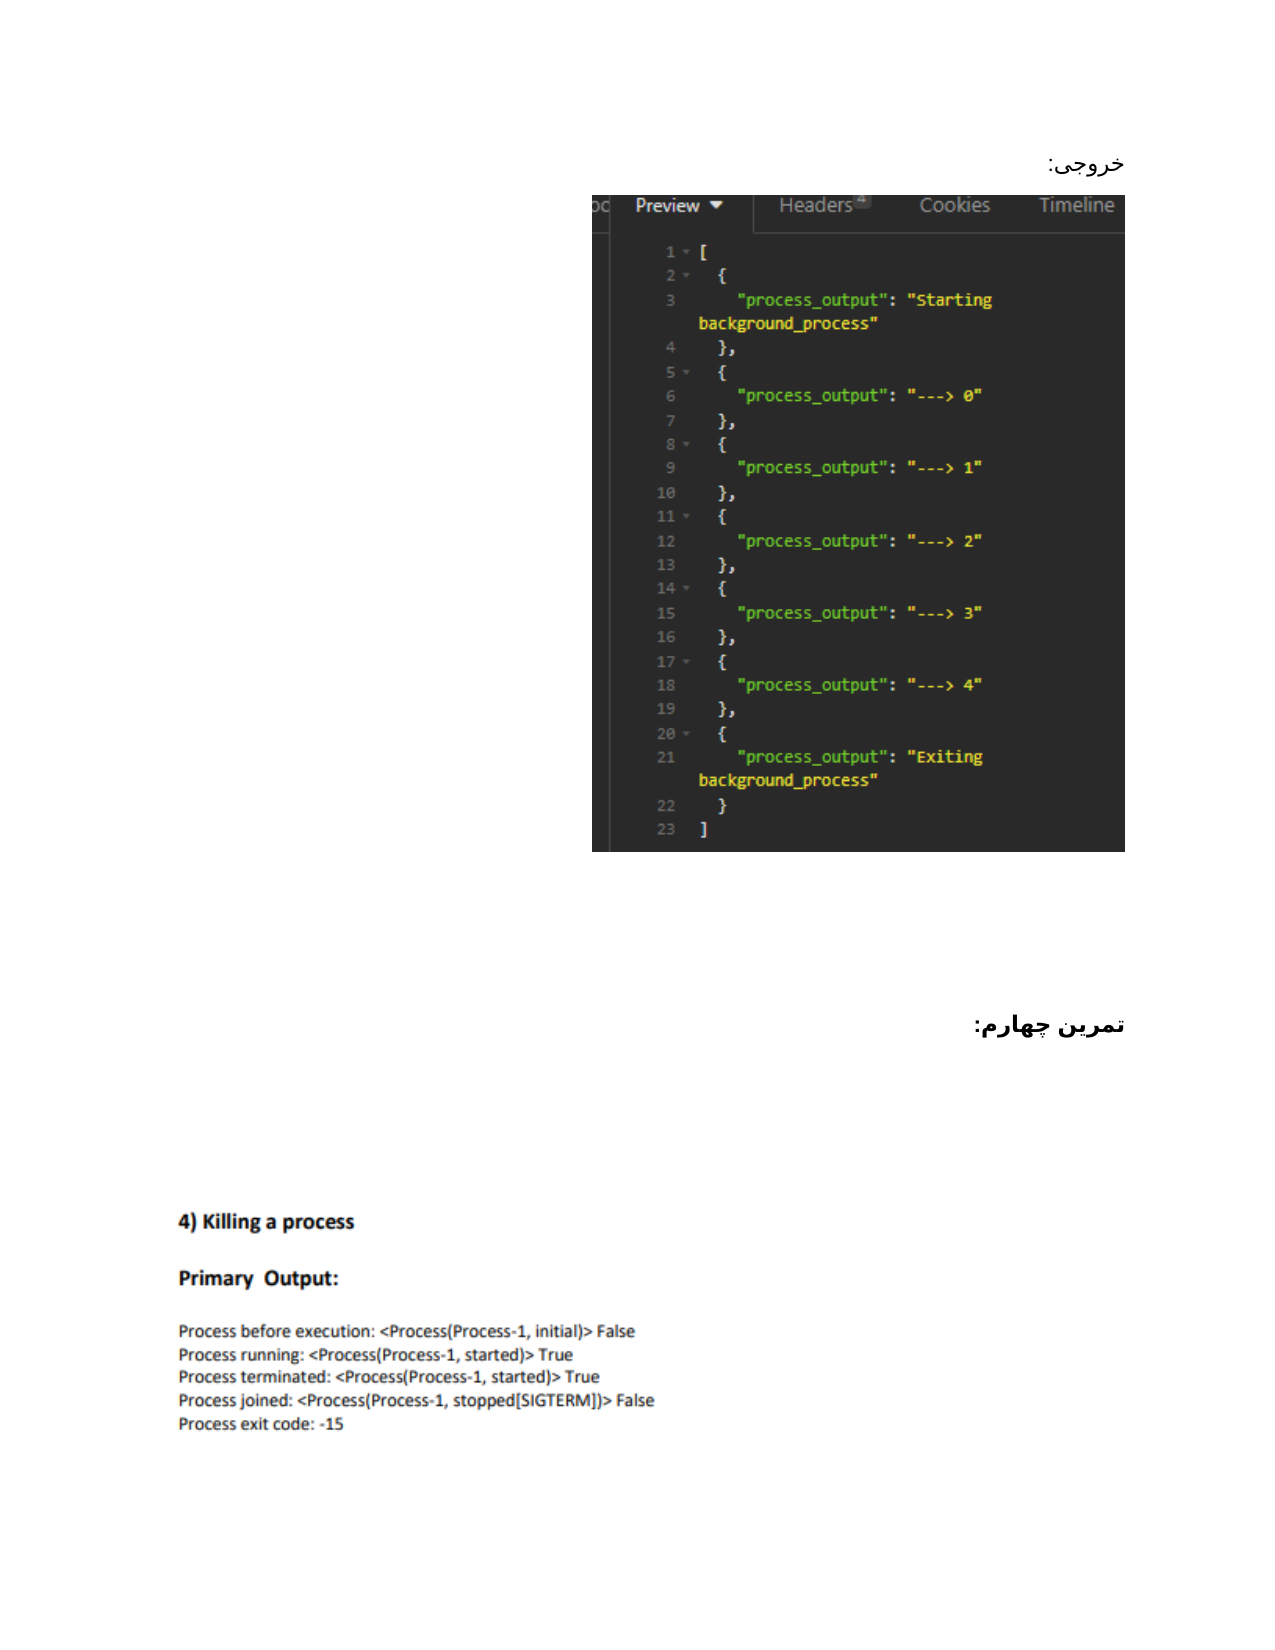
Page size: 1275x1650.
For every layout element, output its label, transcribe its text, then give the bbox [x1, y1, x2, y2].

text خروجی: [150, 150, 1125, 176]
picture [592, 195, 1125, 852]
picture [149, 1196, 839, 1463]
text تمرین چهارم: [150, 1011, 1125, 1037]
